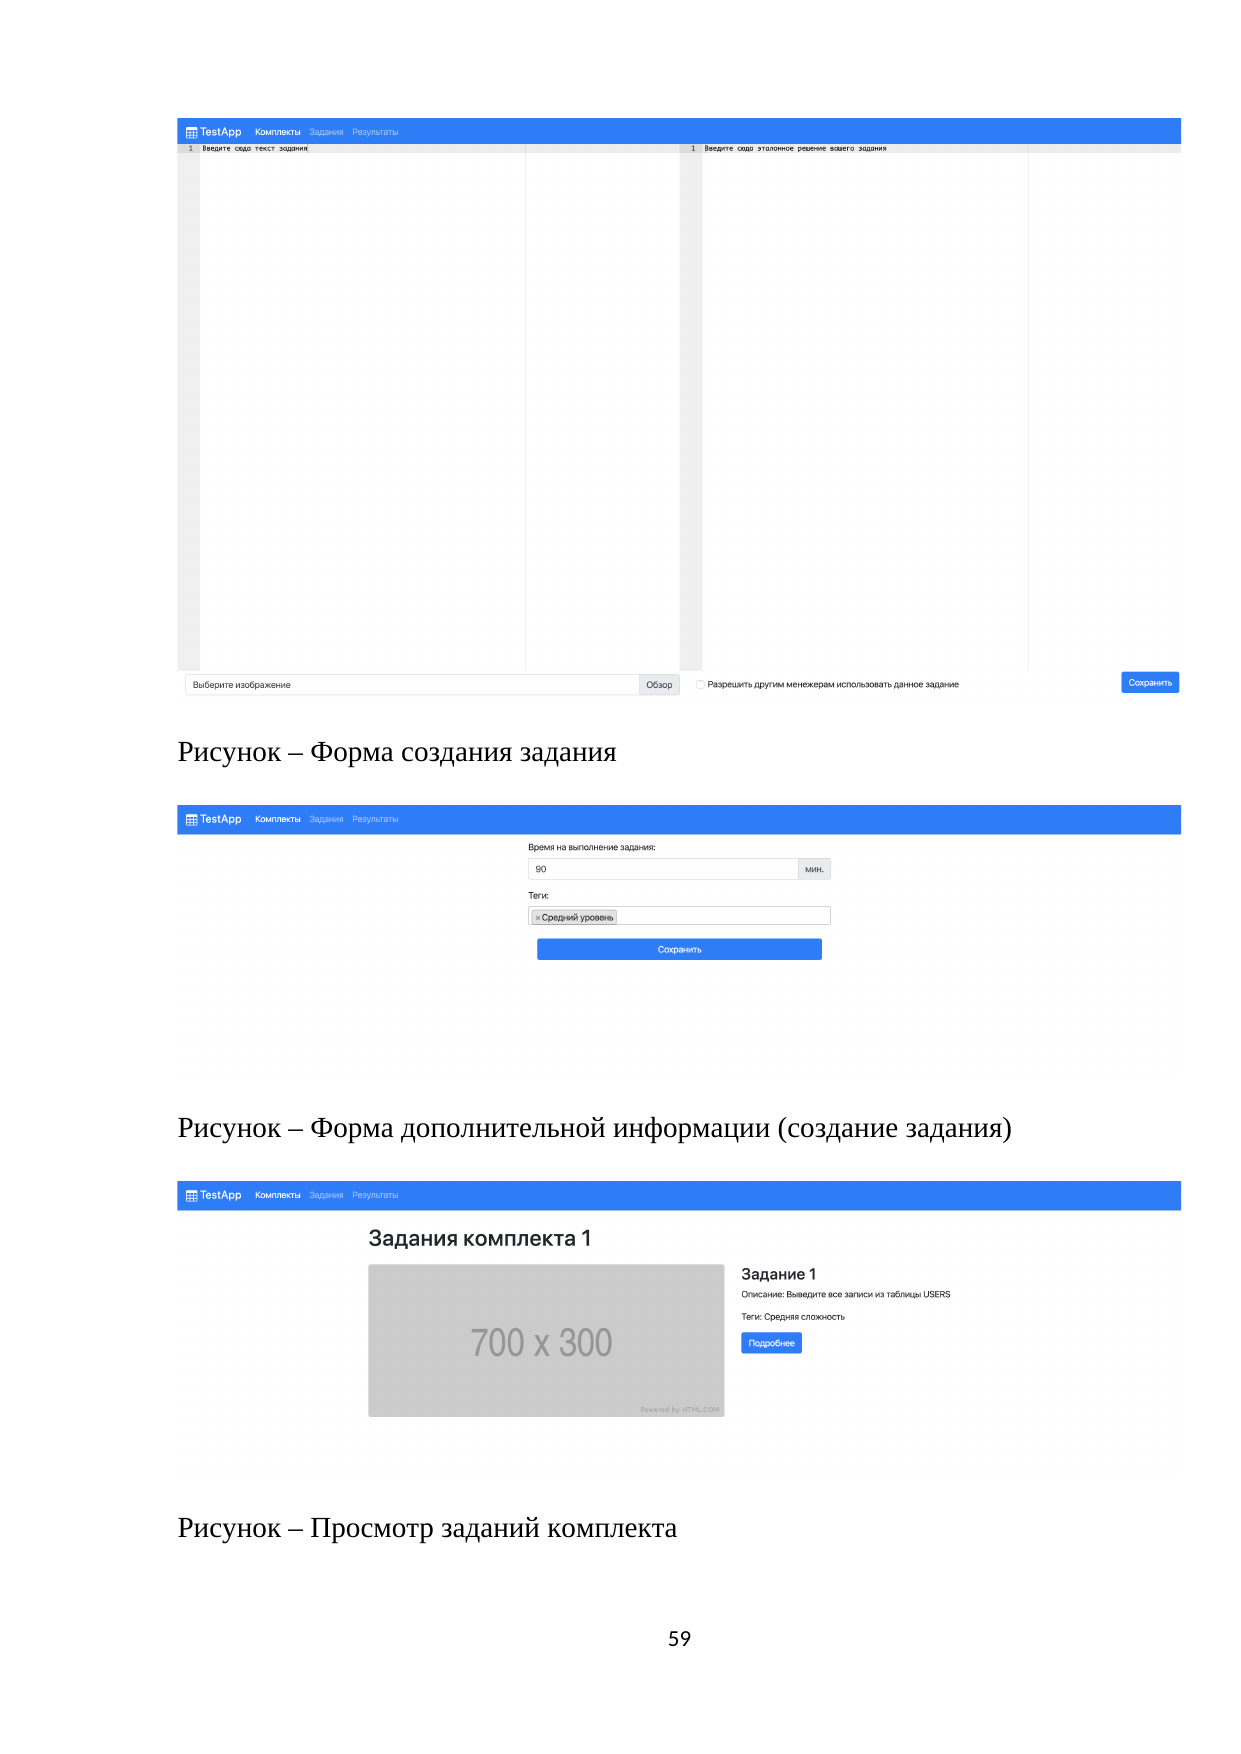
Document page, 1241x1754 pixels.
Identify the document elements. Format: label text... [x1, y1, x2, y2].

picture [177, 118, 1182, 699]
text Рисунок – Форма создания задания [177, 734, 1181, 767]
text Рисунок – Просмотр заданий комплекта [177, 1510, 1181, 1543]
picture [177, 805, 1182, 1075]
text Рисунок – Форма дополнительной информации (создание задания) [177, 1110, 1181, 1143]
picture [177, 1181, 1182, 1476]
